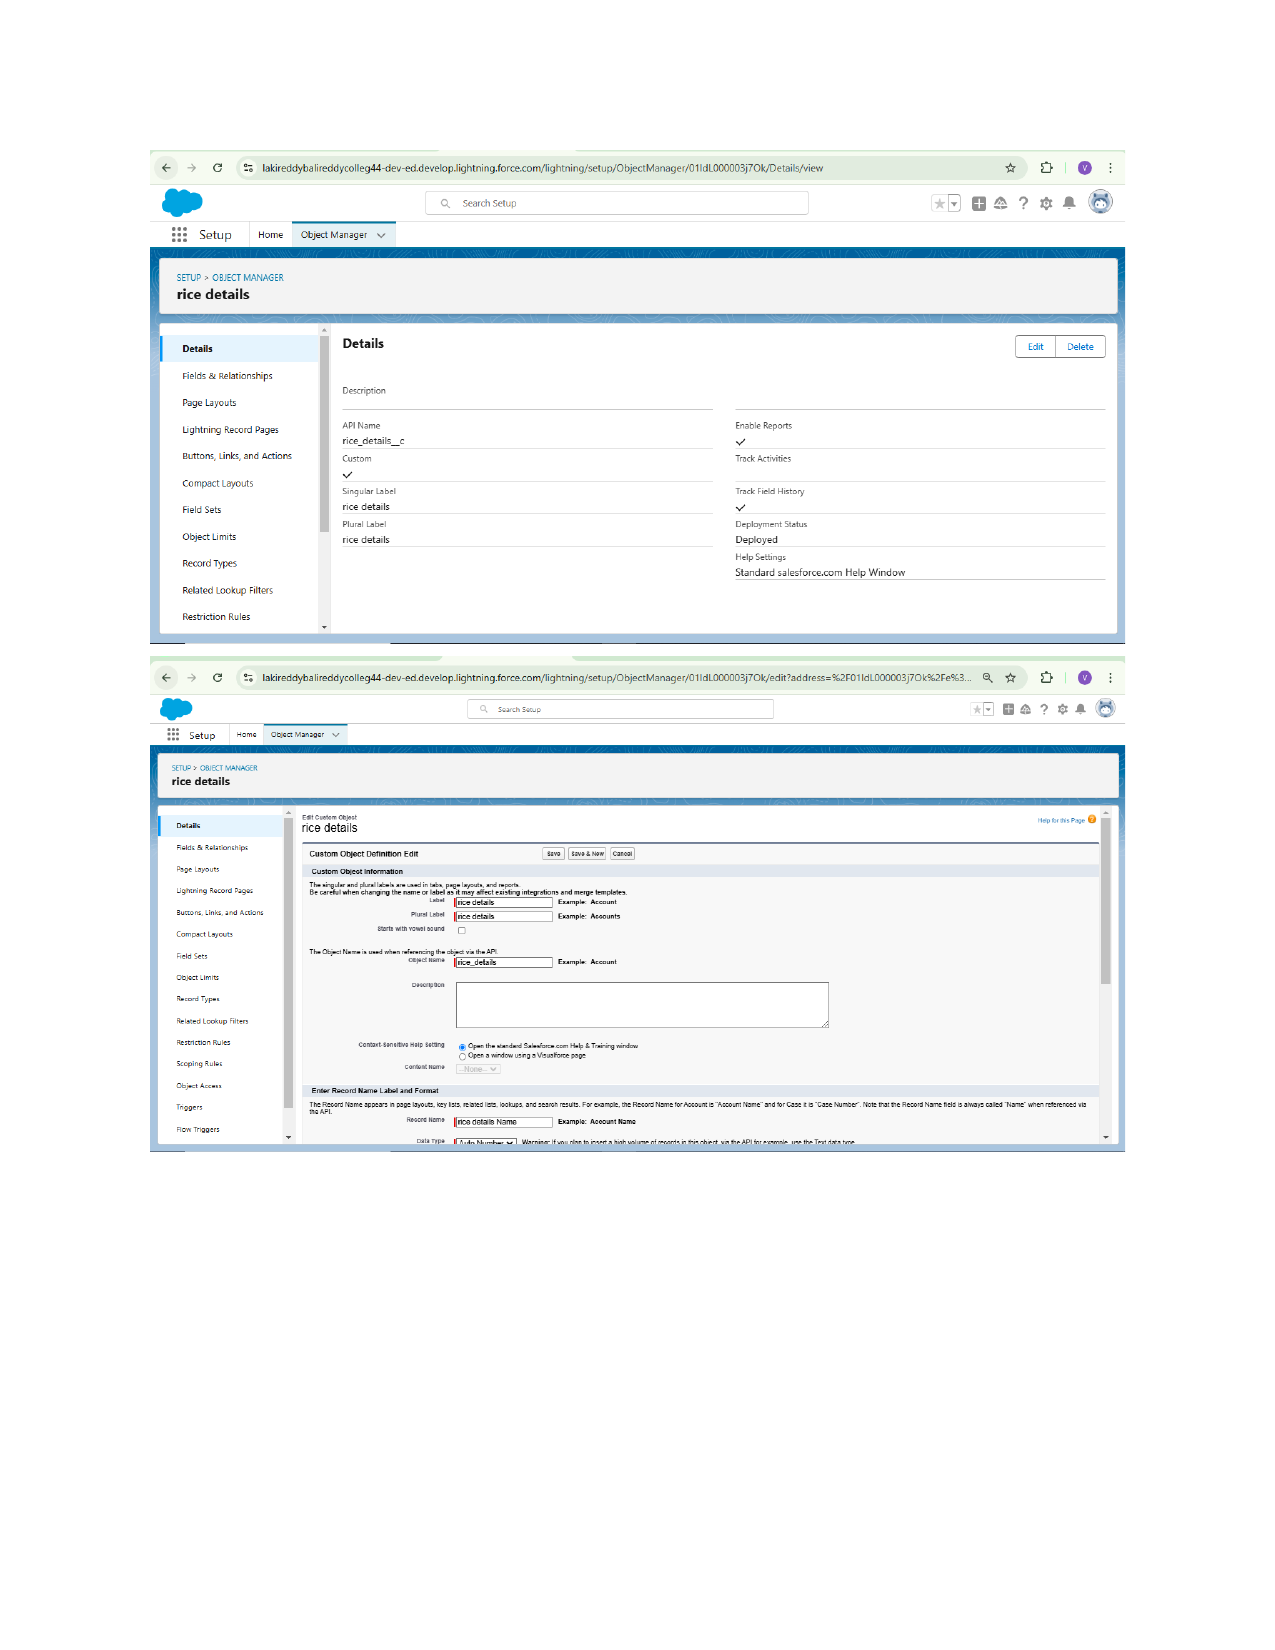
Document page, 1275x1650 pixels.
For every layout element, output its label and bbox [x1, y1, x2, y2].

picture [150, 150, 1125, 246]
picture [150, 656, 1125, 744]
picture [150, 250, 1125, 644]
picture [150, 747, 1125, 1152]
